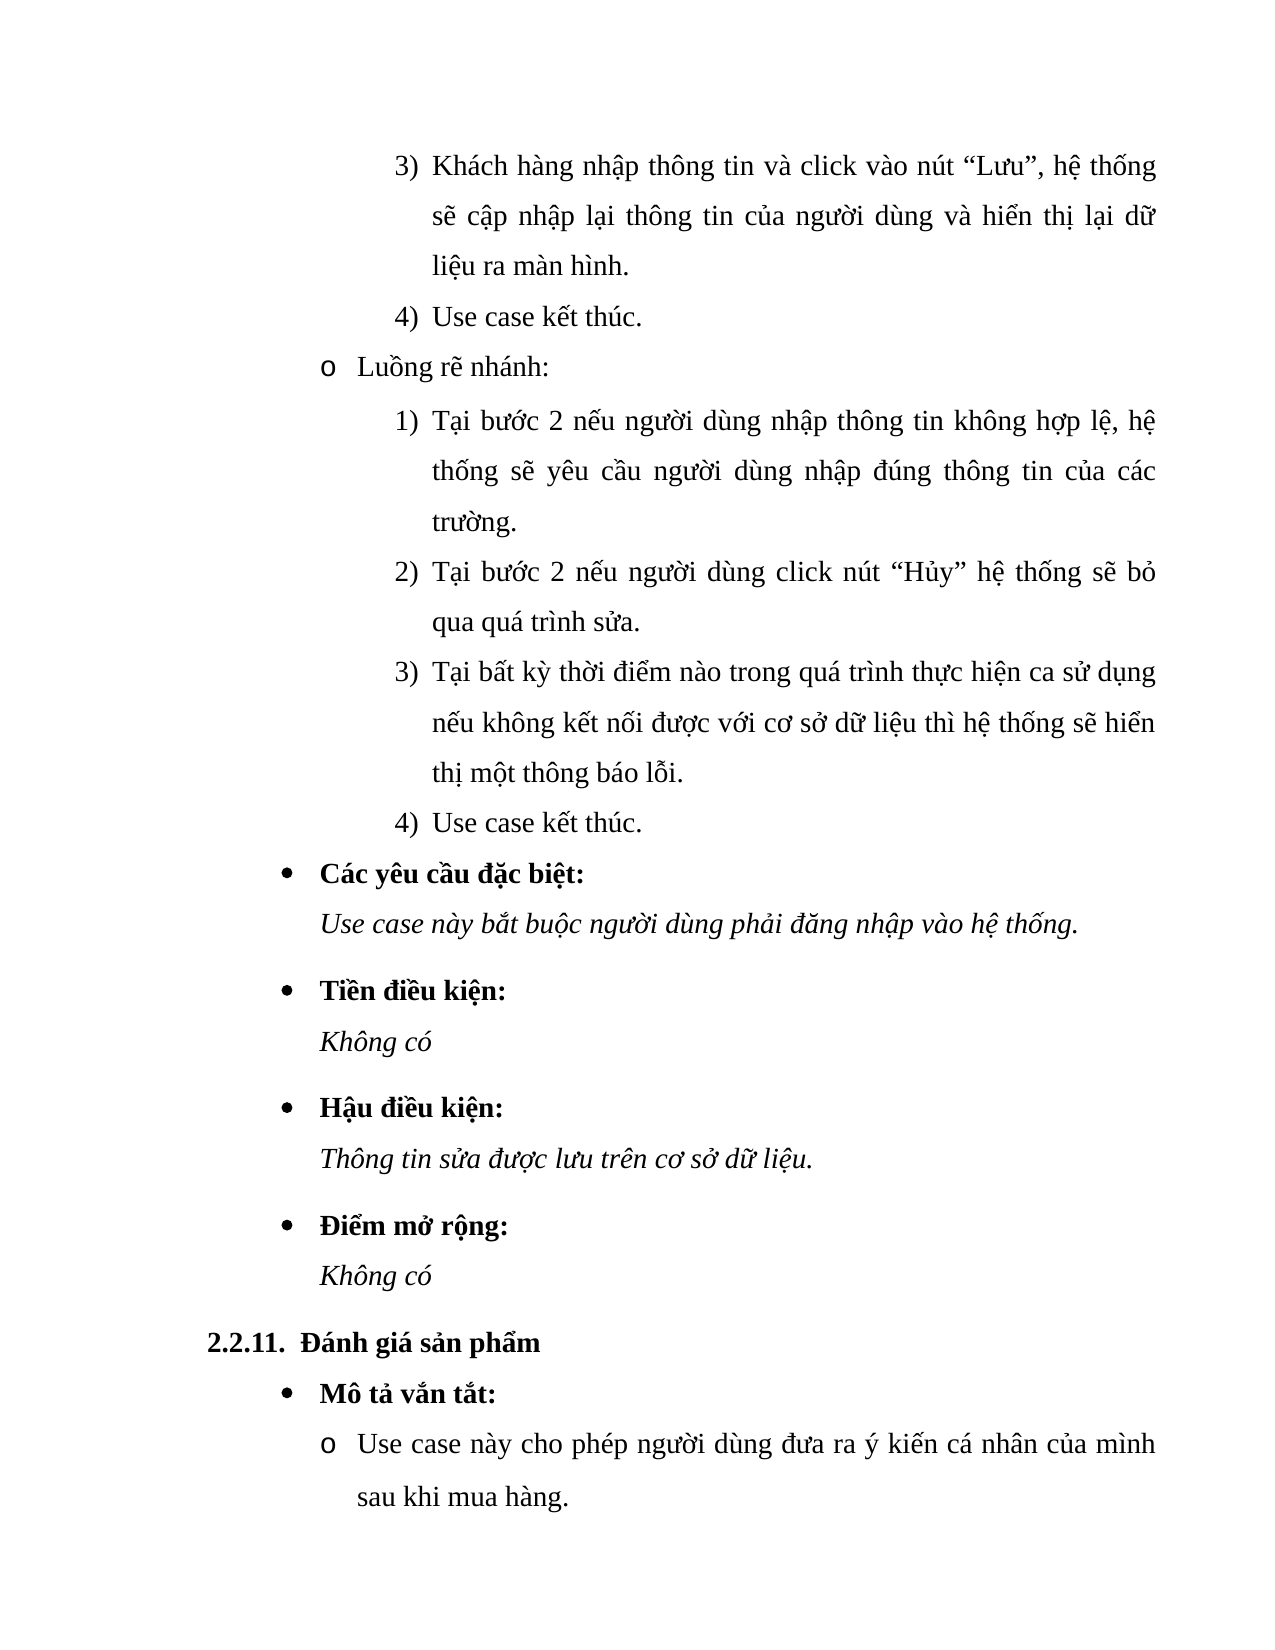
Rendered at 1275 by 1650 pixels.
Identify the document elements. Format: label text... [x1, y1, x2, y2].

list Tại bất kỳ thời điểm nào trong quá trình thực hiện ca sử dụng nếu không kết nối được với cơ sở dữ liệu thì hệ thống sẽ hiển thị một thông báo lỗi. [394, 654, 1157, 789]
list Use case kết thúc. [394, 299, 1157, 332]
list Tại bước 2 nếu người dùng click nút “Hủy” hệ thống sẽ bỏ qua quá trình sửa. [394, 554, 1157, 638]
list Tại bước 2 nếu người dùng nhập thông tin không hợp lệ, hệ thống sẽ yêu cầu người dùng nhập đúng thông tin của các trường. [394, 403, 1157, 537]
text Không có [282, 1258, 1157, 1292]
list Mô tả vắn tắt: [282, 1376, 1157, 1409]
list Các yêu cầu đặc biệt: [282, 856, 1157, 889]
text Không có [282, 1024, 1157, 1057]
text Use case này bắt buộc người dùng phải đăng nhập vào hệ thống. [282, 906, 1157, 940]
list Tiền điều kiện: [282, 973, 1157, 1007]
list Use case kết thúc. [394, 806, 1157, 839]
subtitle 2.2.11. Đánh giá sản phẩm [207, 1325, 1157, 1359]
text Thông tin sửa được lưu trên cơ sở dữ liệu. [282, 1141, 1157, 1174]
list Điểm mở rộng: [282, 1208, 1157, 1242]
list Hậu điều kiện: [282, 1091, 1157, 1124]
list Khách hàng nhập thông tin và click vào nút “Lưu”, hệ thống sẽ cập nhập lại thông tin của người dùng và hiển thị lại dữ liệu ra màn hình. [394, 148, 1157, 282]
list Use case này cho phép người dùng đưa ra ý kiến cá nhân của mình sau khi mua hàng. [319, 1426, 1157, 1512]
list Luồng rẽ nhánh: [319, 349, 1157, 385]
